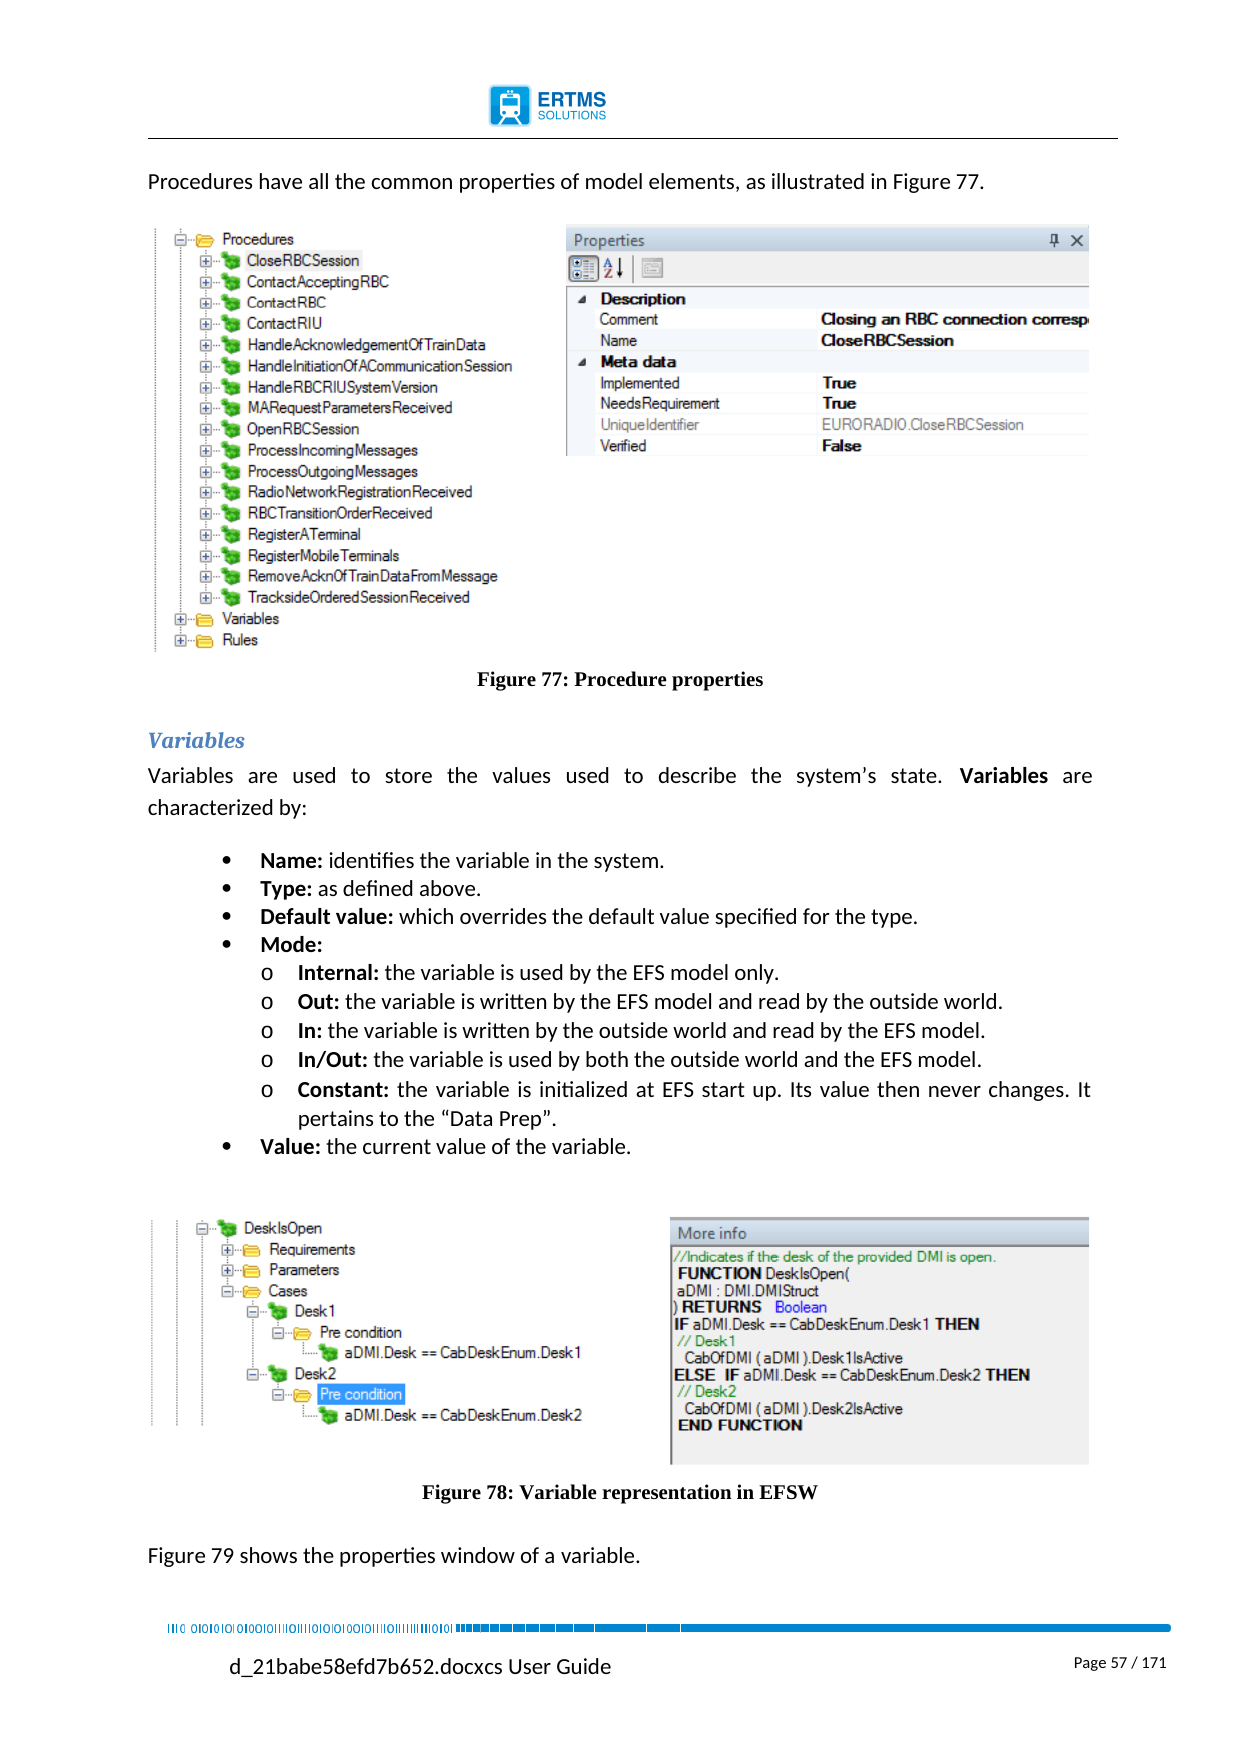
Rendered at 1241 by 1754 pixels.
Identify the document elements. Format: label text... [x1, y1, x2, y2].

text Figure 77: Procedure properties [148, 667, 1093, 691]
list Name: identifies the variable in the system. [223, 846, 1093, 874]
list Out: the variable is written by the EFS model and read by the outside world. [260, 987, 1093, 1016]
text Variables are used to store the values used to describe the system’s state. Variables are characterized by: [148, 761, 1093, 821]
list Mode: [223, 930, 1093, 958]
list Internal: the variable is used by the EFS model only. [260, 958, 1093, 987]
subtitle Variables [148, 728, 1093, 754]
text Figure 78: Variable representation in EFSW [148, 1480, 1093, 1504]
list Default value: which overrides the default value specified for the type. [223, 902, 1093, 930]
list In: the variable is written by the outside world and read by the EFS model. [260, 1016, 1093, 1046]
text Figure 79 shows the properties window of a variable. [148, 1542, 1093, 1569]
picture [167, 1624, 1171, 1633]
list Value: the current value of the variable. [223, 1132, 1093, 1160]
text Procedures have all the common properties of model elements, as illustrated in Figure 77. [148, 167, 1093, 195]
list Constant: the variable is initialized at EFS start up. Its value then never changes. It pertains to the “Data Prep”. [260, 1075, 1093, 1132]
picture [477, 73, 617, 138]
list Type: as defined above. [223, 874, 1093, 902]
list In/Out: the variable is used by both the outside world and the EFS model. [260, 1046, 1093, 1075]
